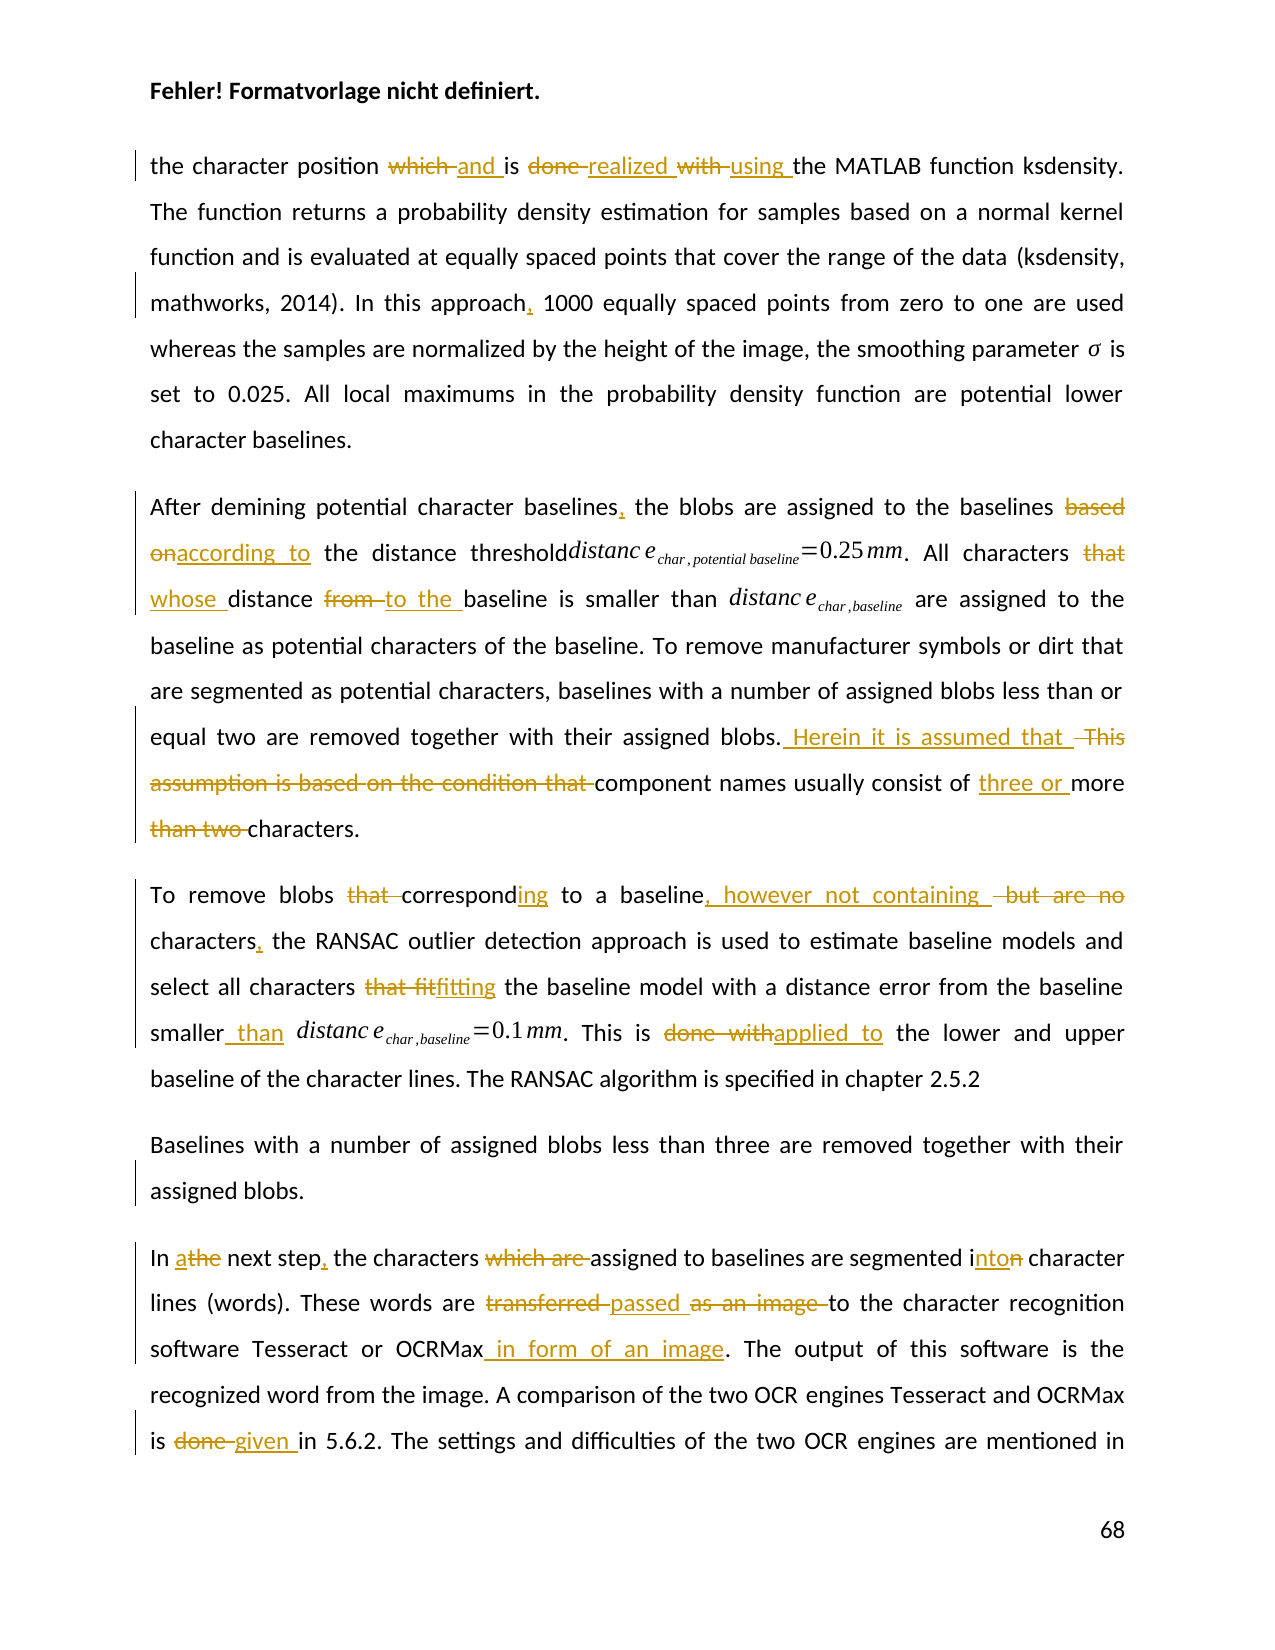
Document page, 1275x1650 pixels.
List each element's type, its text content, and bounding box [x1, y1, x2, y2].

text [150, 150, 1125, 455]
text Baselines with a number of assigned blobs less than three are removed together with their assigned blobs. [150, 1129, 1125, 1206]
text After demining potential character baselines the blobs are assigned to the baselines the distance threshold. All characters distance baseline is smaller than are assigned to the baseline as potential characters of the baseline. To remove manufacturer symbols or dirt that are segmented as potential characters, baselines with a number of assigned blobs less than or equal two are removed together with their assigned blobs.component names usually consist of more characters. [150, 491, 1125, 843]
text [150, 1242, 1125, 1455]
text To remove blobs correspond to a baselinecharacters the RANSAC outlier detection approach is used to estimate baseline models and select all characters the baseline model with a distance error from the baseline smaller . This is the lower and upper baseline of the character lines. The RANSAC algorithm is specified in chapter 2.5.2 [150, 879, 1125, 1093]
